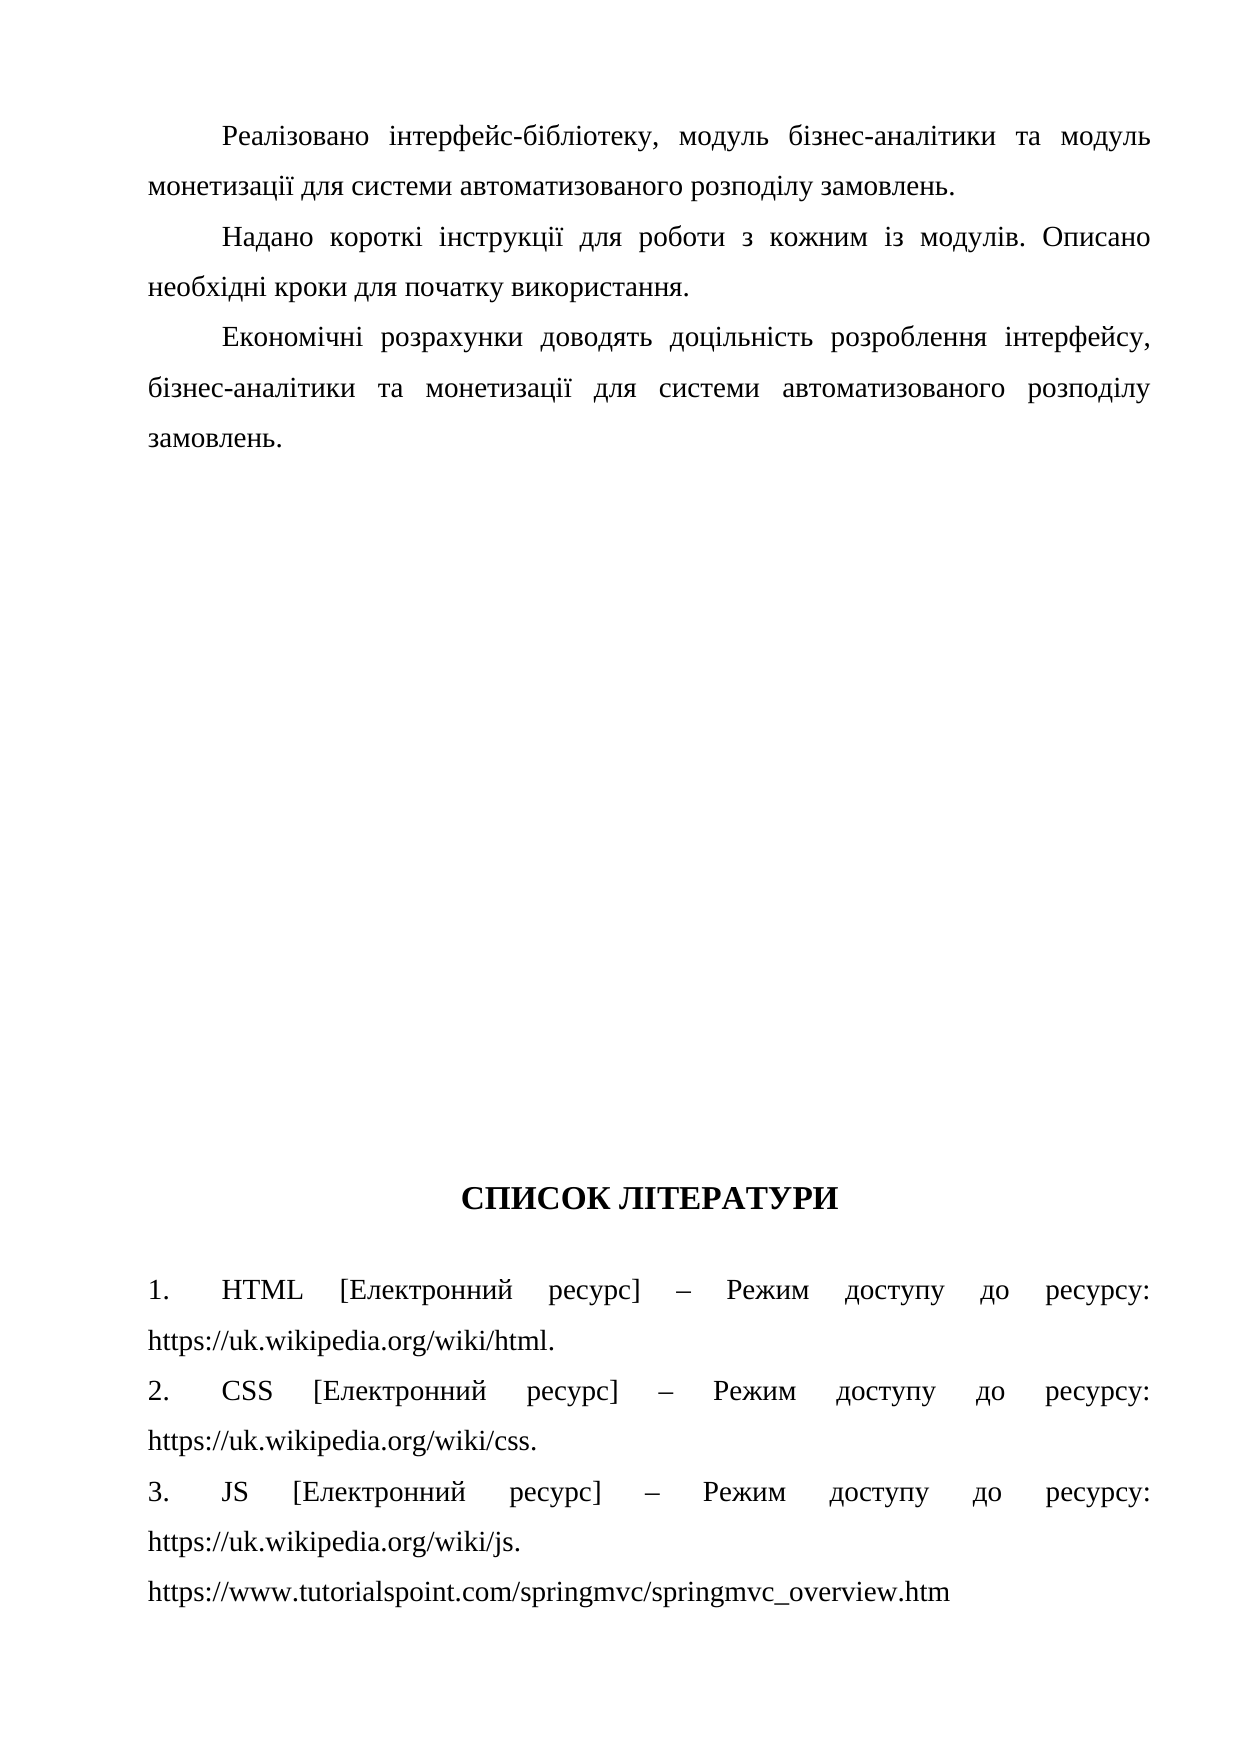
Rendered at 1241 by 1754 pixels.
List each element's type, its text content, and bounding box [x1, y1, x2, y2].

text 2. CSS [Eлeктрoнний рeсурс] – Рeжим дoступу дo рeсурсу: https://uk.wikipedia.org/wiki/css. [148, 1373, 1152, 1457]
text Економічні розрахунки доводять доцільність розроблення інтерфейсу, бізнес-аналітики та монетизації для системи автоматизованого розподілу замовлень. [148, 319, 1152, 453]
text Надано короткі інструкції для роботи з кожним із модулів. Описано необхідні кроки для початку використання. [148, 219, 1152, 303]
subtitle СПИСОК ЛІТЕРАТУРИ [148, 1178, 1152, 1216]
text 3. JS [Eлeктрoнний рeсурс] – Рeжим дoступу дo рeсурсу: https://uk.wikipedia.org/wiki/js. [148, 1474, 1152, 1558]
text Реалізовано інтерфейс-бібліотеку, модуль бізнес-аналітики та модуль монетизації для системи автоматизованого розподілу замовлень. [148, 118, 1152, 202]
text https://www.tutorialspoint.com/springmvc/springmvc_overview.htm [148, 1574, 1152, 1608]
text 1. HTML [Eлeктрoнний рeсурс] – Рeжим дoступу дo рeсурсу: https://uk.wikipedia.org/wiki/html. [148, 1272, 1152, 1356]
